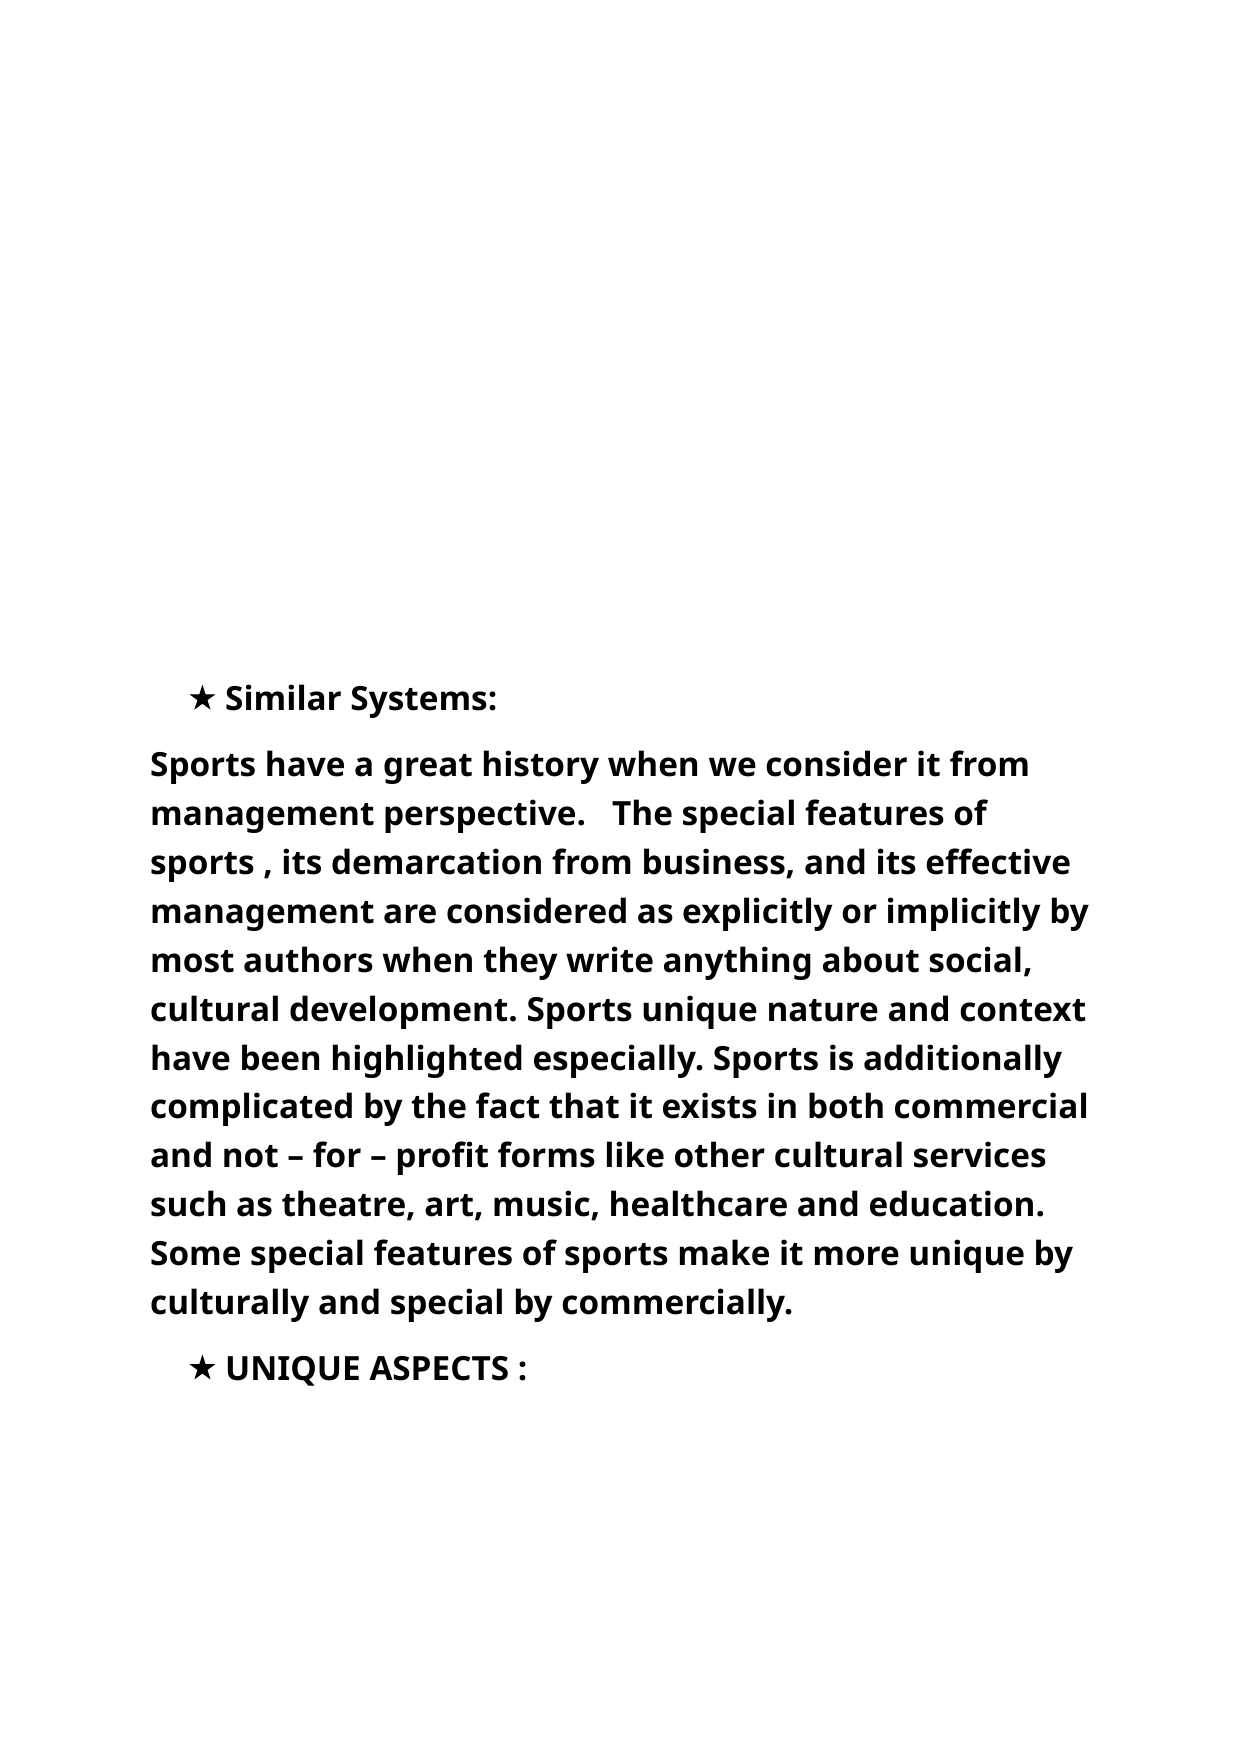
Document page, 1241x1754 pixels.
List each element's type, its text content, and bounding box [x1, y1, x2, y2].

text Sports have a great history when we consider it from management perspective. The special features of sports , its demarcation from business, and its effective management are considered as explicitly or implicitly by most authors when they write anything about social, cultural development. Sports unique nature and context have been highlighted especially. Sports is additionally complicated by the fact that it exists in both commercial and not – for – profit forms like other cultural services such as theatre, art, music, healthcare and education. Some special features of sports make it more unique by culturally and special by commercially. [150, 741, 1090, 1324]
list Similar Systems: [187, 675, 1090, 720]
list UNIQUE ASPECTS : [187, 1345, 1090, 1390]
